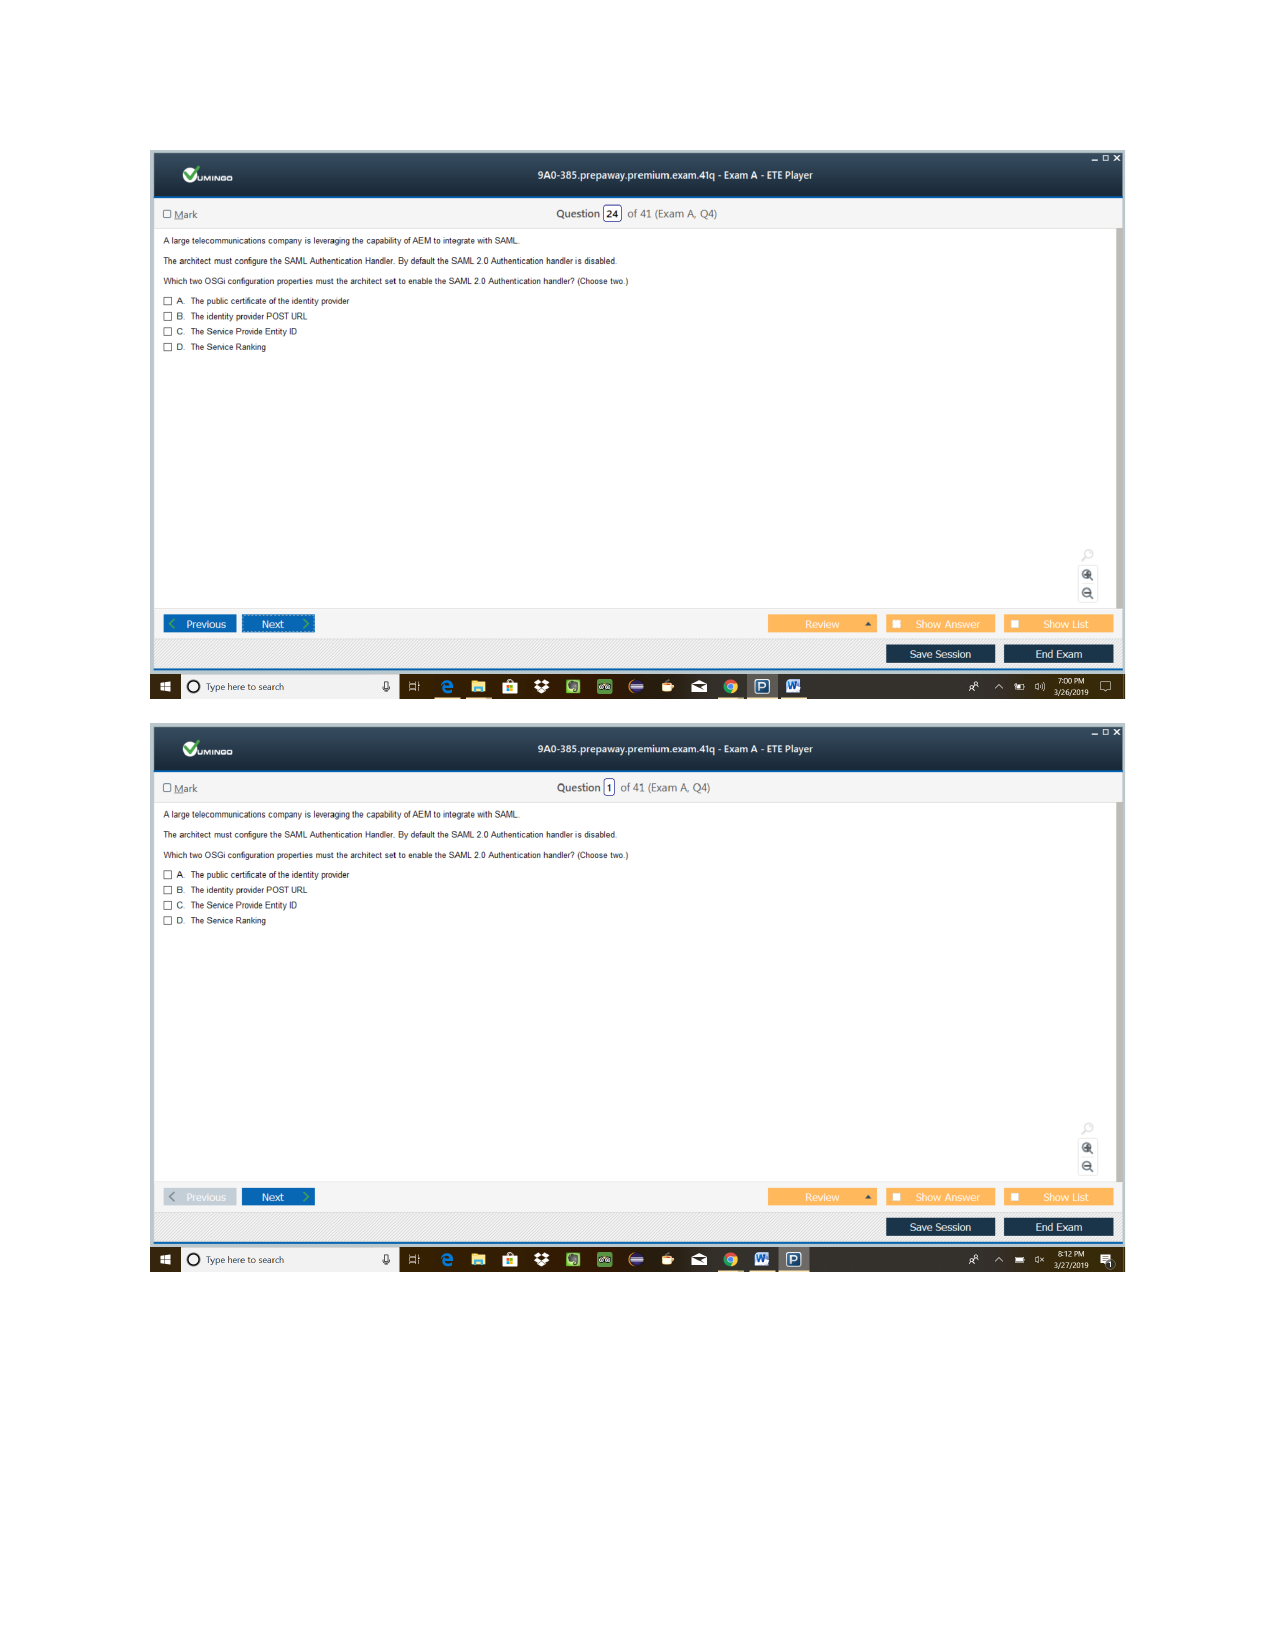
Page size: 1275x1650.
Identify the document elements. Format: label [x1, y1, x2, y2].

picture [150, 150, 1125, 699]
picture [150, 723, 1125, 1272]
